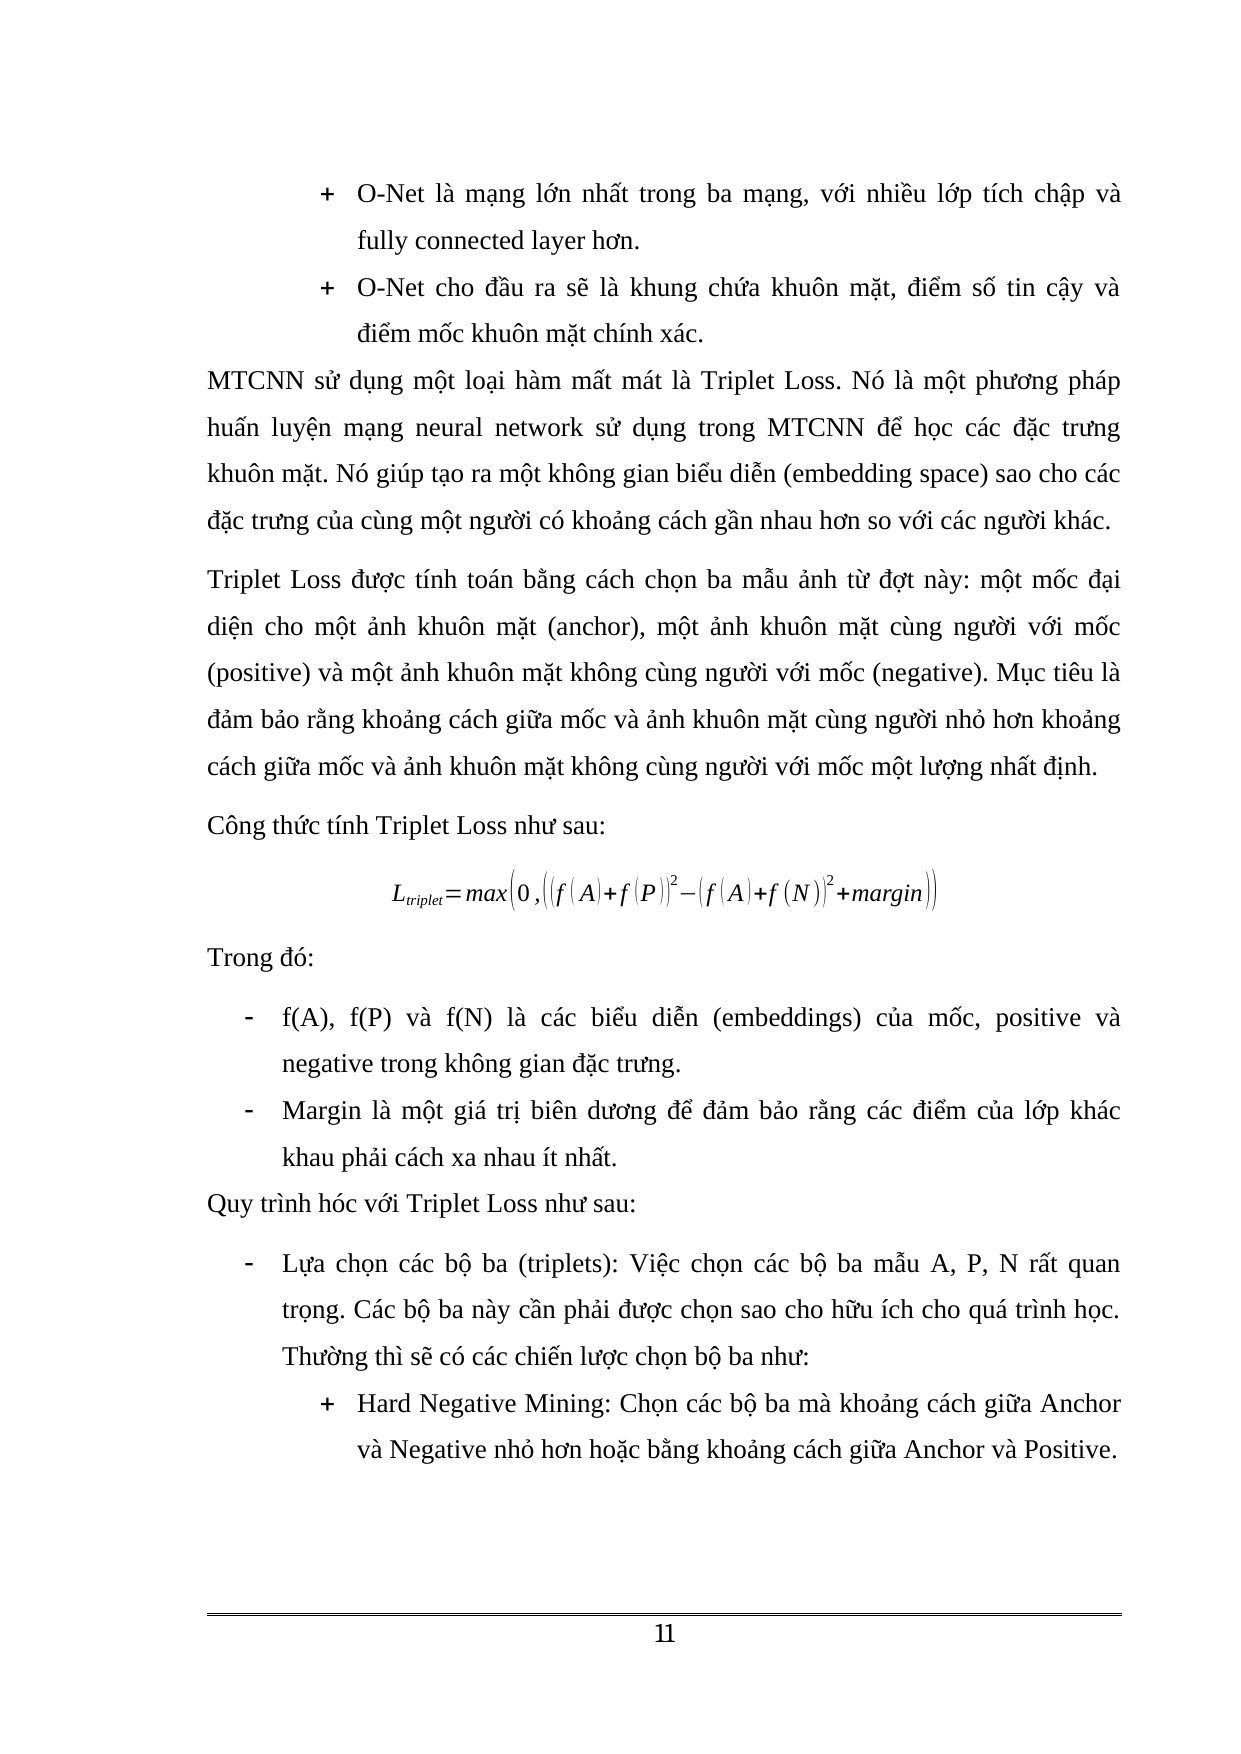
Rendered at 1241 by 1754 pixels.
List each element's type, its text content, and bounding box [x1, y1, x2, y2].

text Triplet Loss được tính toán bằng cách chọn ba mẫu ảnh từ đợt này: một mốc đại diện cho một ảnh khuôn mặt (anchor), một ảnh khuôn mặt cùng người với mốc (positive) và một ảnh khuôn mặt không cùng người với mốc (negative). Mục tiêu là đảm bảo rằng khoảng cách giữa mốc và ảnh khuôn mặt cùng người nhỏ hơn khoảng cách giữa mốc và ảnh khuôn mặt không cùng người với mốc một lượng nhất định. [207, 563, 1122, 781]
list O-Net cho đầu ra sẽ là khung chứa khuôn mặt, điểm số tin cậy và điểm mốc khuôn mặt chính xác. [319, 271, 1122, 348]
text Công thức tính Triplet Loss như sau: [207, 809, 1122, 840]
text Trong đó: [207, 941, 1122, 973]
list O-Net là mạng lớn nhất trong ba mạng, với nhiều lớp tích chập và fully connected layer hơn. [319, 177, 1122, 255]
text Quy trình hóc với Triplet Loss như sau: [207, 1187, 1122, 1219]
text MTCNN sử dụng một loại hàm mất mát là Triplet Loss. Nó là một phương pháp huấn luyện mạng neural network sử dụng trong MTCNN để học các đặc trưng khuôn mặt. Nó giúp tạo ra một không gian biểu diễn (embedding space) sao cho các đặc trưng của cùng một người có khoảng cách gần nhau hơn so với các người khác. [207, 364, 1122, 535]
list Hard Negative Mining: Chọn các bộ ba mà khoảng cách giữa Anchor và Negative nhỏ hơn hoặc bằng khoảng cách giữa Anchor và Positive. [319, 1387, 1122, 1465]
list f(A), f(P) và f(N) là các biểu diễn (embeddings) của mốc, positive và negative trong không gian đặc trưng. [244, 1001, 1122, 1078]
list Margin là một giá trị biên dương để đảm bảo rằng các điểm của lớp khác khau phải cách xa nhau ít nhất. [244, 1094, 1122, 1172]
list Lựa chọn các bộ ba (triplets): Việc chọn các bộ ba mẫu A, P, N rất quan trọng. Các bộ ba này cần phải được chọn sao cho hữu ích cho quá trình học. Thường thì sẽ có các chiến lược chọn bộ ba như: [244, 1247, 1122, 1371]
